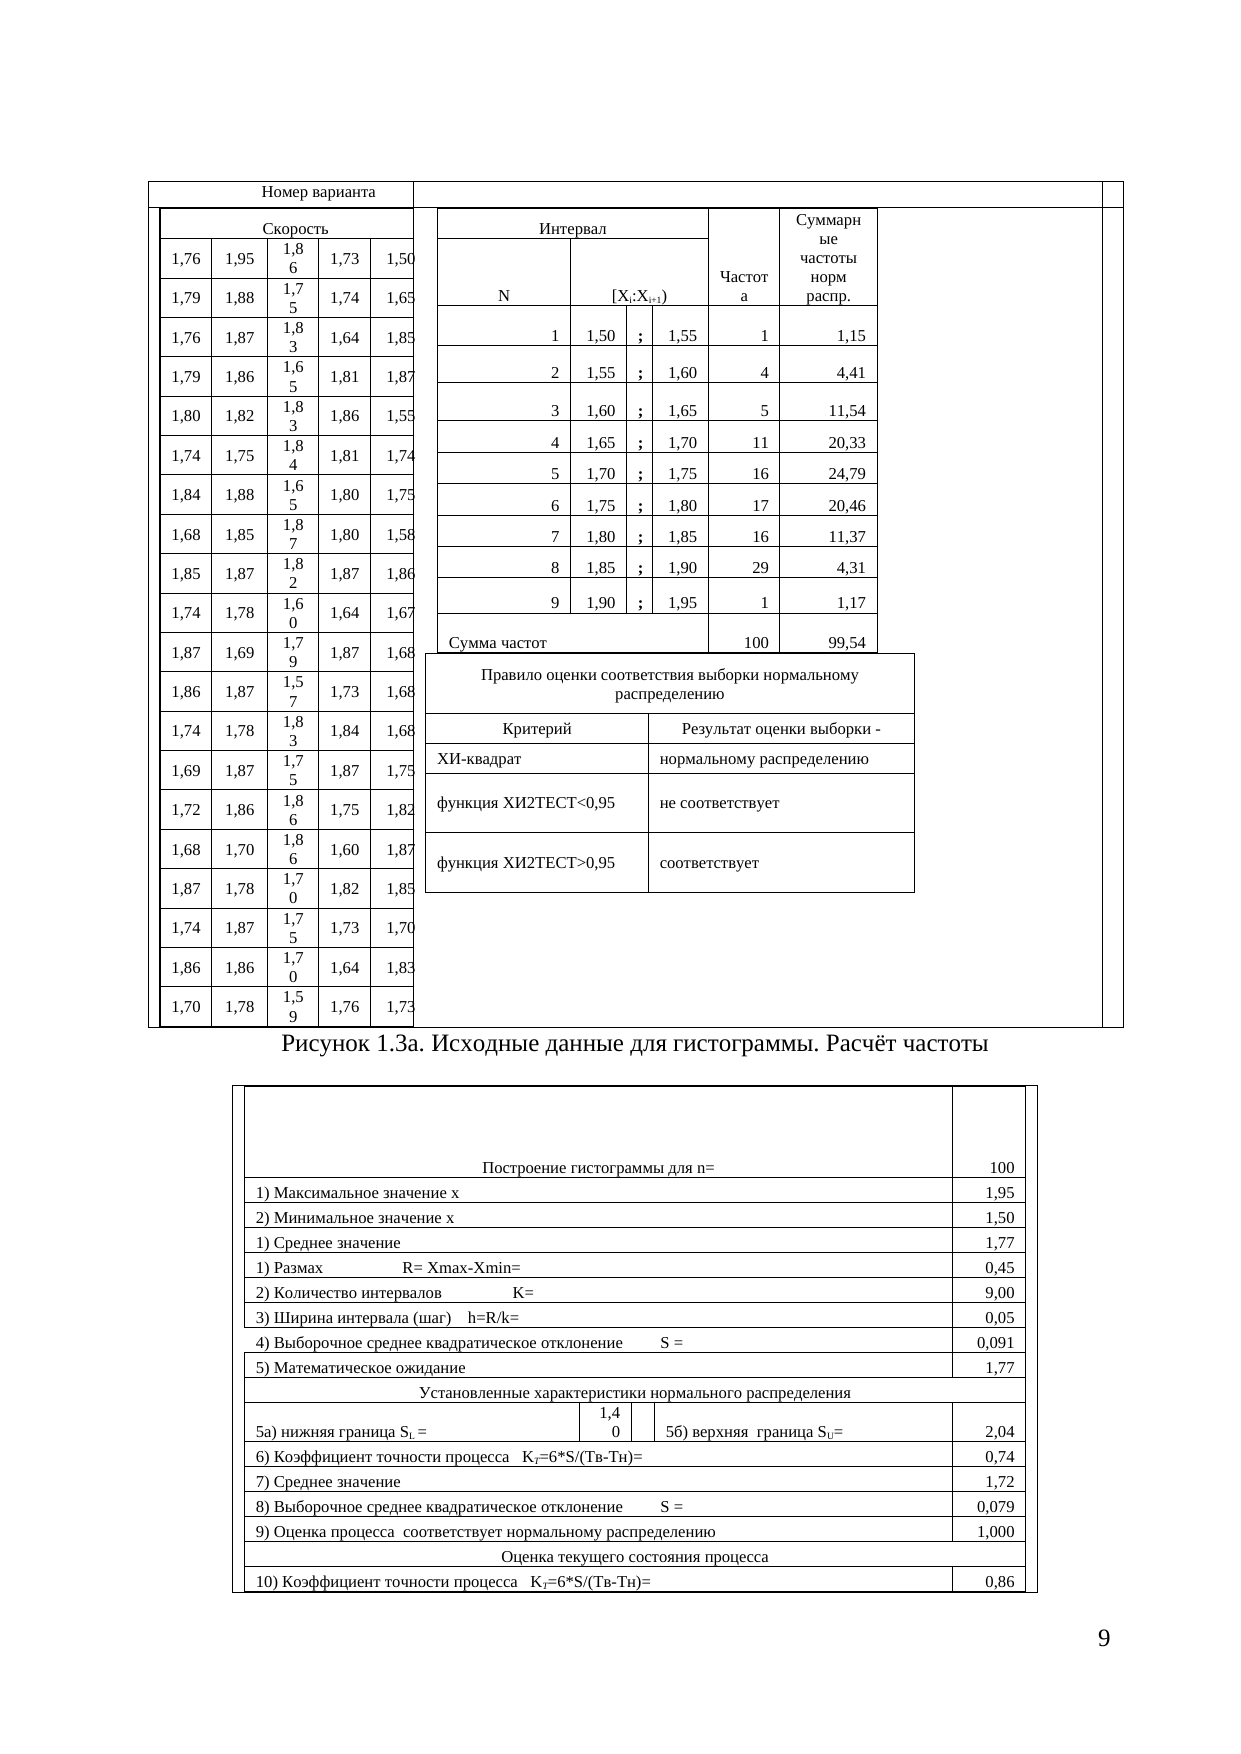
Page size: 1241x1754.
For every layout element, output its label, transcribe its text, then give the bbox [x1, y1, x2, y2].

table_cell [371, 751, 413, 789]
table_cell [161, 357, 211, 396]
table_cell [161, 672, 211, 711]
table_cell [414, 208, 1102, 1027]
table_cell [212, 594, 267, 632]
table_cell [161, 554, 211, 593]
table_cell [161, 475, 211, 514]
table_header [953, 1353, 1025, 1377]
table_cell [371, 239, 413, 278]
table_cell [161, 790, 211, 829]
table_cell [268, 672, 318, 711]
table_cell [161, 987, 211, 1026]
table_header [953, 1467, 1025, 1491]
table_cell [319, 594, 370, 632]
table_cell [319, 515, 370, 553]
table_cell [1103, 208, 1123, 1027]
table_cell [268, 790, 318, 829]
table_cell [268, 751, 318, 789]
table_header [953, 1567, 1025, 1591]
table_cell [319, 239, 370, 278]
table_cell [161, 436, 211, 474]
table_cell [371, 948, 413, 986]
table_cell [268, 712, 318, 750]
table_header [953, 1228, 1025, 1252]
table_cell [319, 672, 370, 711]
table_cell [161, 712, 211, 750]
table_cell [212, 712, 267, 750]
table_cell [319, 909, 370, 947]
table_cell [319, 357, 370, 396]
table_cell [268, 830, 318, 868]
table_cell [319, 397, 370, 435]
table_cell [268, 515, 318, 553]
table_cell [212, 633, 267, 671]
table_cell [371, 436, 413, 474]
table_cell [161, 869, 211, 908]
table_cell [268, 554, 318, 593]
table_cell [371, 987, 413, 1026]
table_cell [161, 830, 211, 868]
table_header [245, 1542, 1025, 1566]
table_cell [212, 830, 267, 868]
table_header [953, 1253, 1025, 1277]
table_cell [212, 279, 267, 317]
table_cell [319, 436, 370, 474]
table_cell [161, 209, 413, 238]
table_header [414, 182, 1102, 207]
table_cell [268, 594, 318, 632]
table_cell [212, 751, 267, 789]
table_cell [371, 830, 413, 868]
table_cell [212, 239, 267, 278]
table_cell [161, 318, 211, 356]
table_header [1103, 182, 1123, 207]
table_cell [371, 790, 413, 829]
table_cell [268, 869, 318, 908]
table_cell [212, 475, 267, 514]
table_cell [212, 790, 267, 829]
table_header [953, 1087, 1025, 1177]
table_cell [319, 475, 370, 514]
table_cell [268, 279, 318, 317]
table_cell [149, 208, 159, 1027]
table_header [953, 1442, 1025, 1466]
table_cell [212, 554, 267, 593]
table_cell [371, 515, 413, 553]
table_cell [319, 633, 370, 671]
table_cell [161, 909, 211, 947]
table_cell [212, 436, 267, 474]
table_cell [371, 869, 413, 908]
table_cell [319, 830, 370, 868]
table_cell [161, 633, 211, 671]
table_header [233, 1086, 952, 1592]
table_cell [268, 436, 318, 474]
table_cell [161, 279, 211, 317]
table_cell [268, 633, 318, 671]
table_cell [319, 554, 370, 593]
text Рисунок 1.3а. Исходные данные для гистограммы. Расчёт частоты [159, 1028, 1110, 1056]
table_cell [161, 751, 211, 789]
table_header [1026, 1086, 1037, 1592]
table_cell [371, 909, 413, 947]
table_cell [161, 594, 211, 632]
table_cell [212, 397, 267, 435]
table_cell [319, 869, 370, 908]
table_cell [371, 672, 413, 711]
table_header [953, 1517, 1025, 1541]
table_cell [161, 397, 211, 435]
table_cell [268, 397, 318, 435]
table_header Номер варианта [149, 182, 413, 207]
table_cell [212, 672, 267, 711]
table_cell [268, 948, 318, 986]
table_cell [319, 712, 370, 750]
table_header [953, 1328, 1025, 1352]
table_cell [268, 357, 318, 396]
table_cell [268, 909, 318, 947]
table_cell [319, 790, 370, 829]
table_cell [319, 279, 370, 317]
table_cell [268, 318, 318, 356]
table_cell [371, 594, 413, 632]
table_cell [161, 948, 211, 986]
table_cell [319, 948, 370, 986]
table_header [953, 1178, 1025, 1202]
table_cell [319, 751, 370, 789]
table_cell [212, 869, 267, 908]
table_cell [371, 475, 413, 514]
table_cell [371, 318, 413, 356]
table_header [245, 1378, 1025, 1402]
table_cell [212, 909, 267, 947]
table_header [953, 1278, 1025, 1302]
table_cell [268, 987, 318, 1026]
table_cell [212, 948, 267, 986]
table_cell [212, 987, 267, 1026]
table_cell [371, 712, 413, 750]
table_cell [268, 475, 318, 514]
table_cell [319, 987, 370, 1026]
table_cell [161, 515, 211, 553]
table_cell [371, 279, 413, 317]
table_cell [319, 318, 370, 356]
table_cell [371, 554, 413, 593]
table_cell [212, 357, 267, 396]
table_cell [212, 515, 267, 553]
table_header [953, 1403, 1025, 1441]
table_cell [268, 239, 318, 278]
table_cell [212, 318, 267, 356]
table_cell [371, 357, 413, 396]
table_cell [371, 633, 413, 671]
table_cell [371, 397, 413, 435]
table_cell [161, 239, 211, 278]
table_header [953, 1203, 1025, 1227]
table_header [953, 1492, 1025, 1516]
table_header [953, 1303, 1025, 1327]
